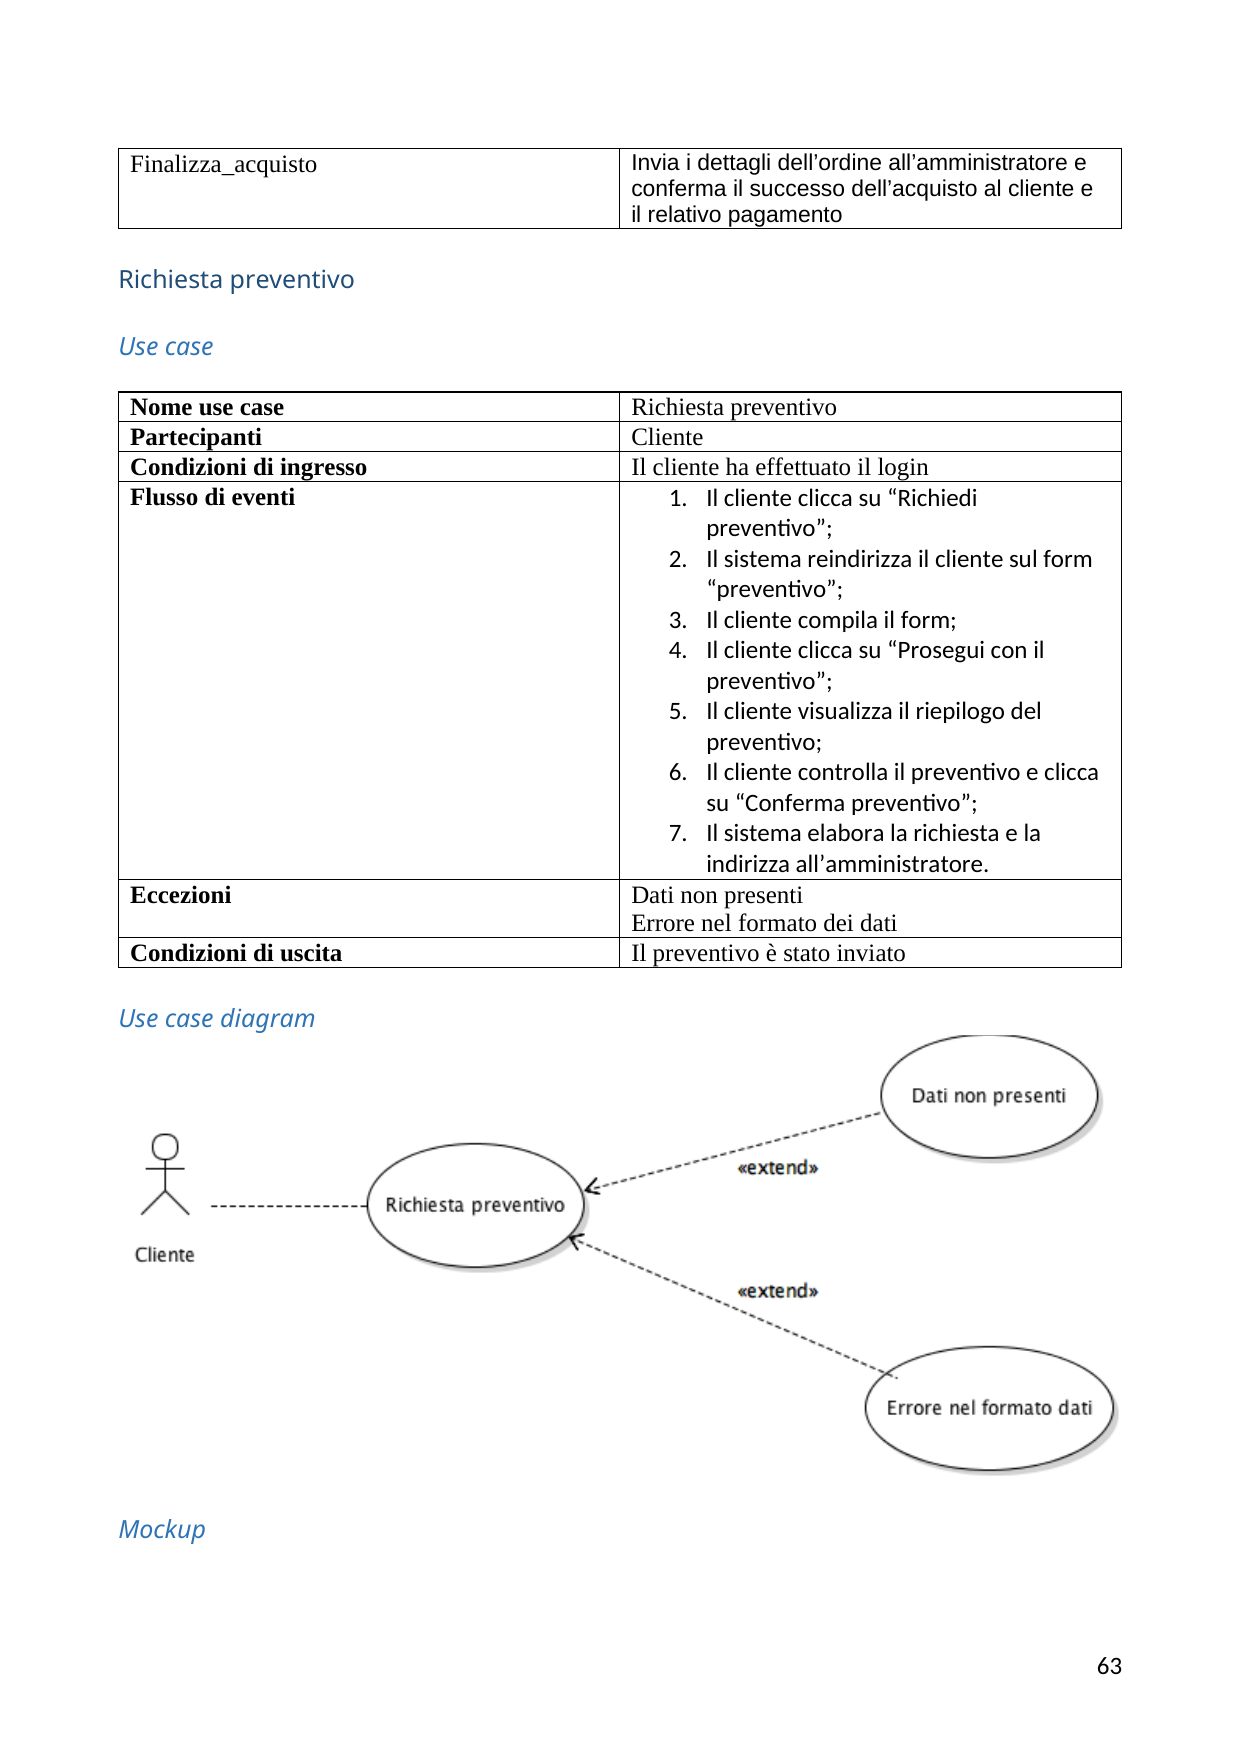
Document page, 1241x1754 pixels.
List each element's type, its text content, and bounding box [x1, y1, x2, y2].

table_cell Dati non presenti Errore nel formato dei dati [620, 880, 1121, 937]
table_cell Cliente [620, 422, 1121, 451]
table_cell Condizioni di ingresso [119, 452, 619, 481]
table_cell Flusso di eventi [119, 482, 619, 879]
table_header Richiesta preventivo [620, 393, 1121, 421]
subtitle Use case [118, 329, 1122, 363]
table_header Nome use case [119, 393, 619, 421]
table_cell Finalizza_acquisto [119, 149, 619, 228]
subtitle Richiesta preventivo [118, 262, 1122, 296]
table_cell Il preventivo è stato inviato [620, 938, 1121, 967]
table_cell Il cliente ha effettuato il login [620, 452, 1121, 481]
picture [118, 1035, 1122, 1479]
subtitle Use case diagram [118, 1001, 1122, 1035]
subtitle Mockup [118, 1511, 1122, 1545]
table_cell Eccezioni [119, 880, 619, 937]
table_cell Partecipanti [119, 422, 619, 451]
table_cell Invia i dettagli dell’ordine all’amministratore e conferma il successo dell’acquisto al cliente e il relativo pagamento [620, 149, 1121, 228]
table_cell Il cliente clicca su “Richiedi preventivo”; Il sistema reindirizza il cliente sul form “preventivo”; Il cliente compila il form; Il cliente clicca su “Prosegui con il preventivo”; Il cliente visualizza il riepilogo del preventivo; Il cliente controlla il preventivo e clicca su “Conferma preventivo”; Il sistema elabora la richiesta e la indirizza all’amministratore. [620, 482, 1121, 879]
table_cell Condizioni di uscita [119, 938, 619, 967]
